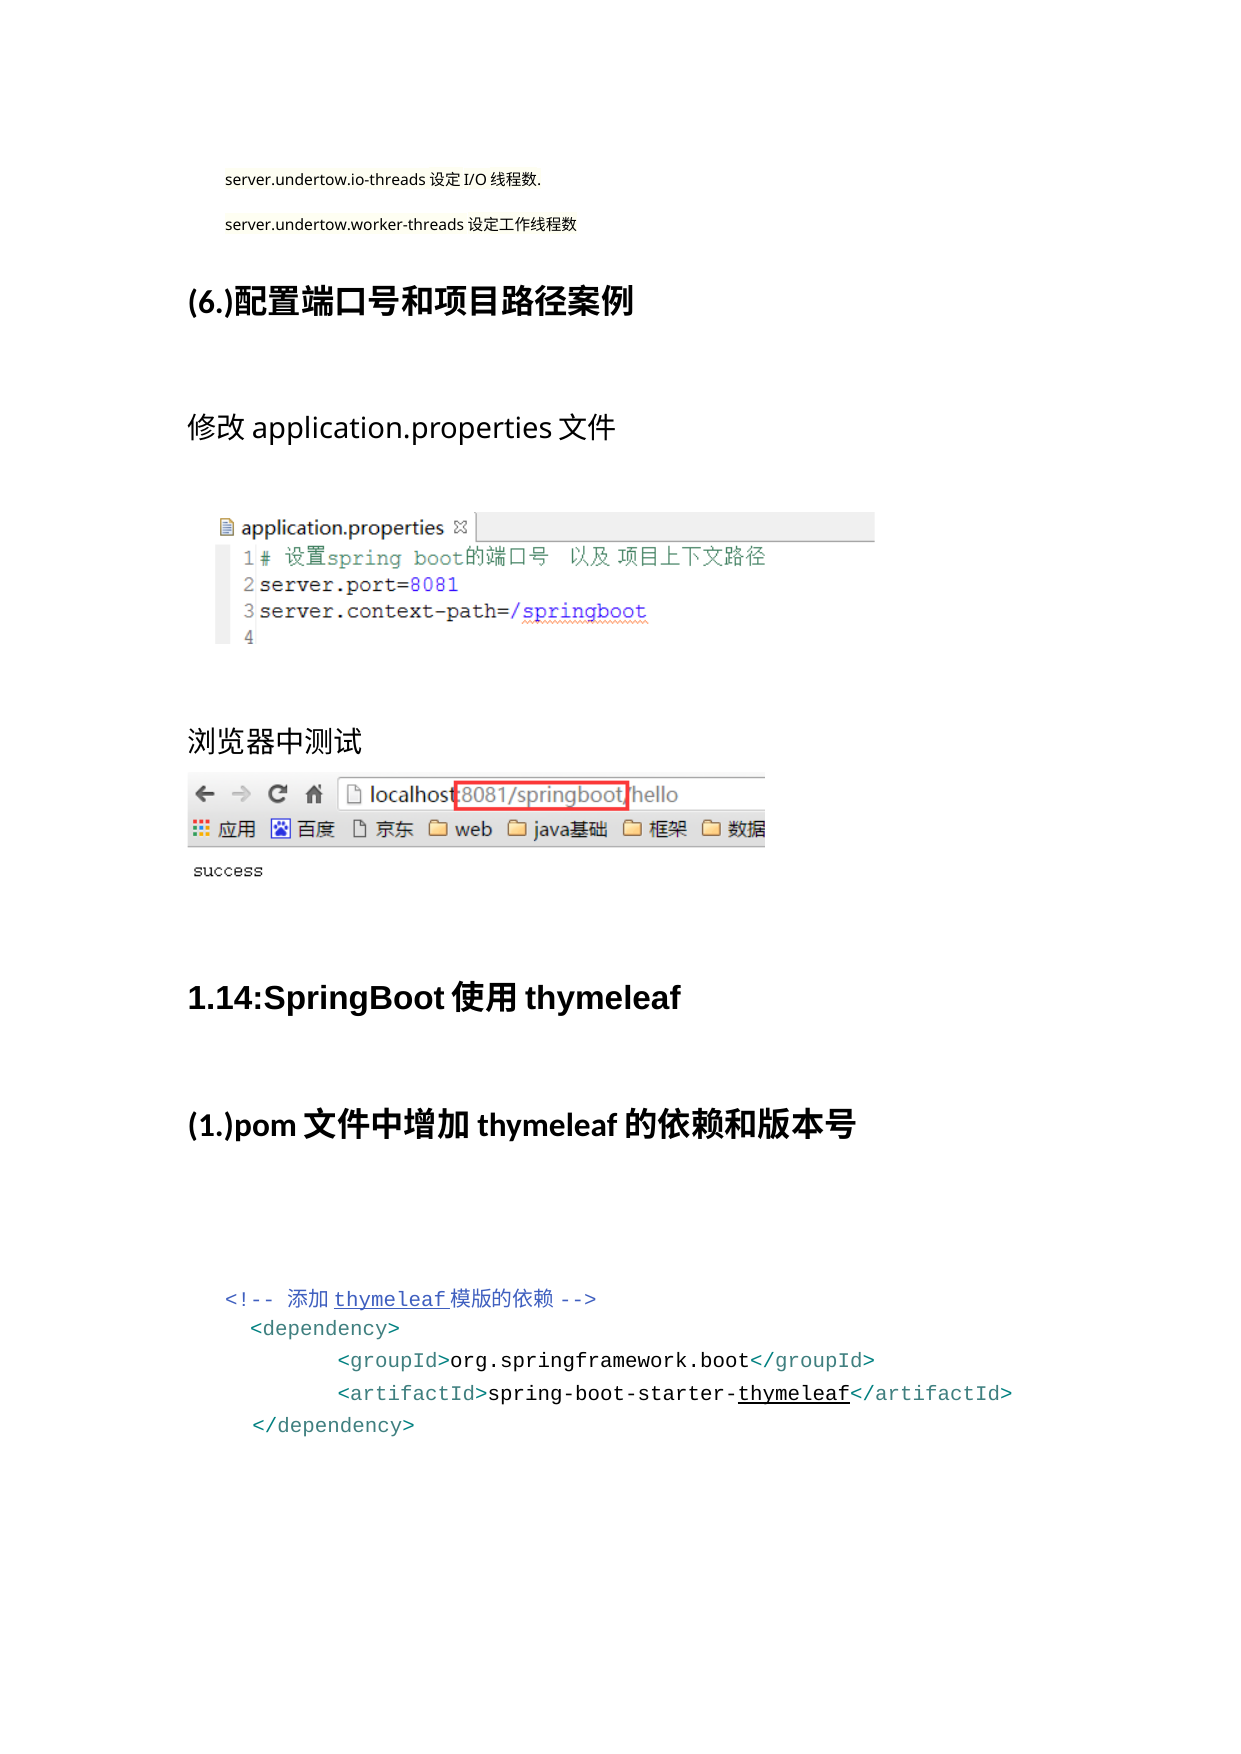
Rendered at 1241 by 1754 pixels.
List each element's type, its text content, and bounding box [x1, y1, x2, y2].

picture [214, 512, 875, 644]
text <groupId>org.springframework.boot</groupId> [187, 1346, 1053, 1378]
text <!-- 添加thymeleaf模版的依赖 --> [187, 1281, 1053, 1313]
text <artifactId>spring-boot-starter-thymeleaf</artifactId> [187, 1378, 1053, 1411]
subtitle (1.)pom文件中增加thymeleaf的依赖和版本号 [187, 1089, 1053, 1154]
subtitle (6.)配置端口号和项目路径案例 [187, 267, 1053, 332]
text server.undertow.worker-threads设定工作线程数 [225, 207, 1053, 239]
text 修改application.properties文件 [187, 393, 1053, 458]
subtitle 1.14:SpringBoot使用thymeleaf [187, 962, 1053, 1027]
text <dependency> [187, 1313, 1053, 1346]
picture [187, 772, 765, 904]
text 浏览器中测试 [187, 708, 1053, 773]
list </dependency> [214, 1411, 1053, 1443]
text server.undertow.io-threads设定I/O线程数. [225, 162, 1053, 194]
